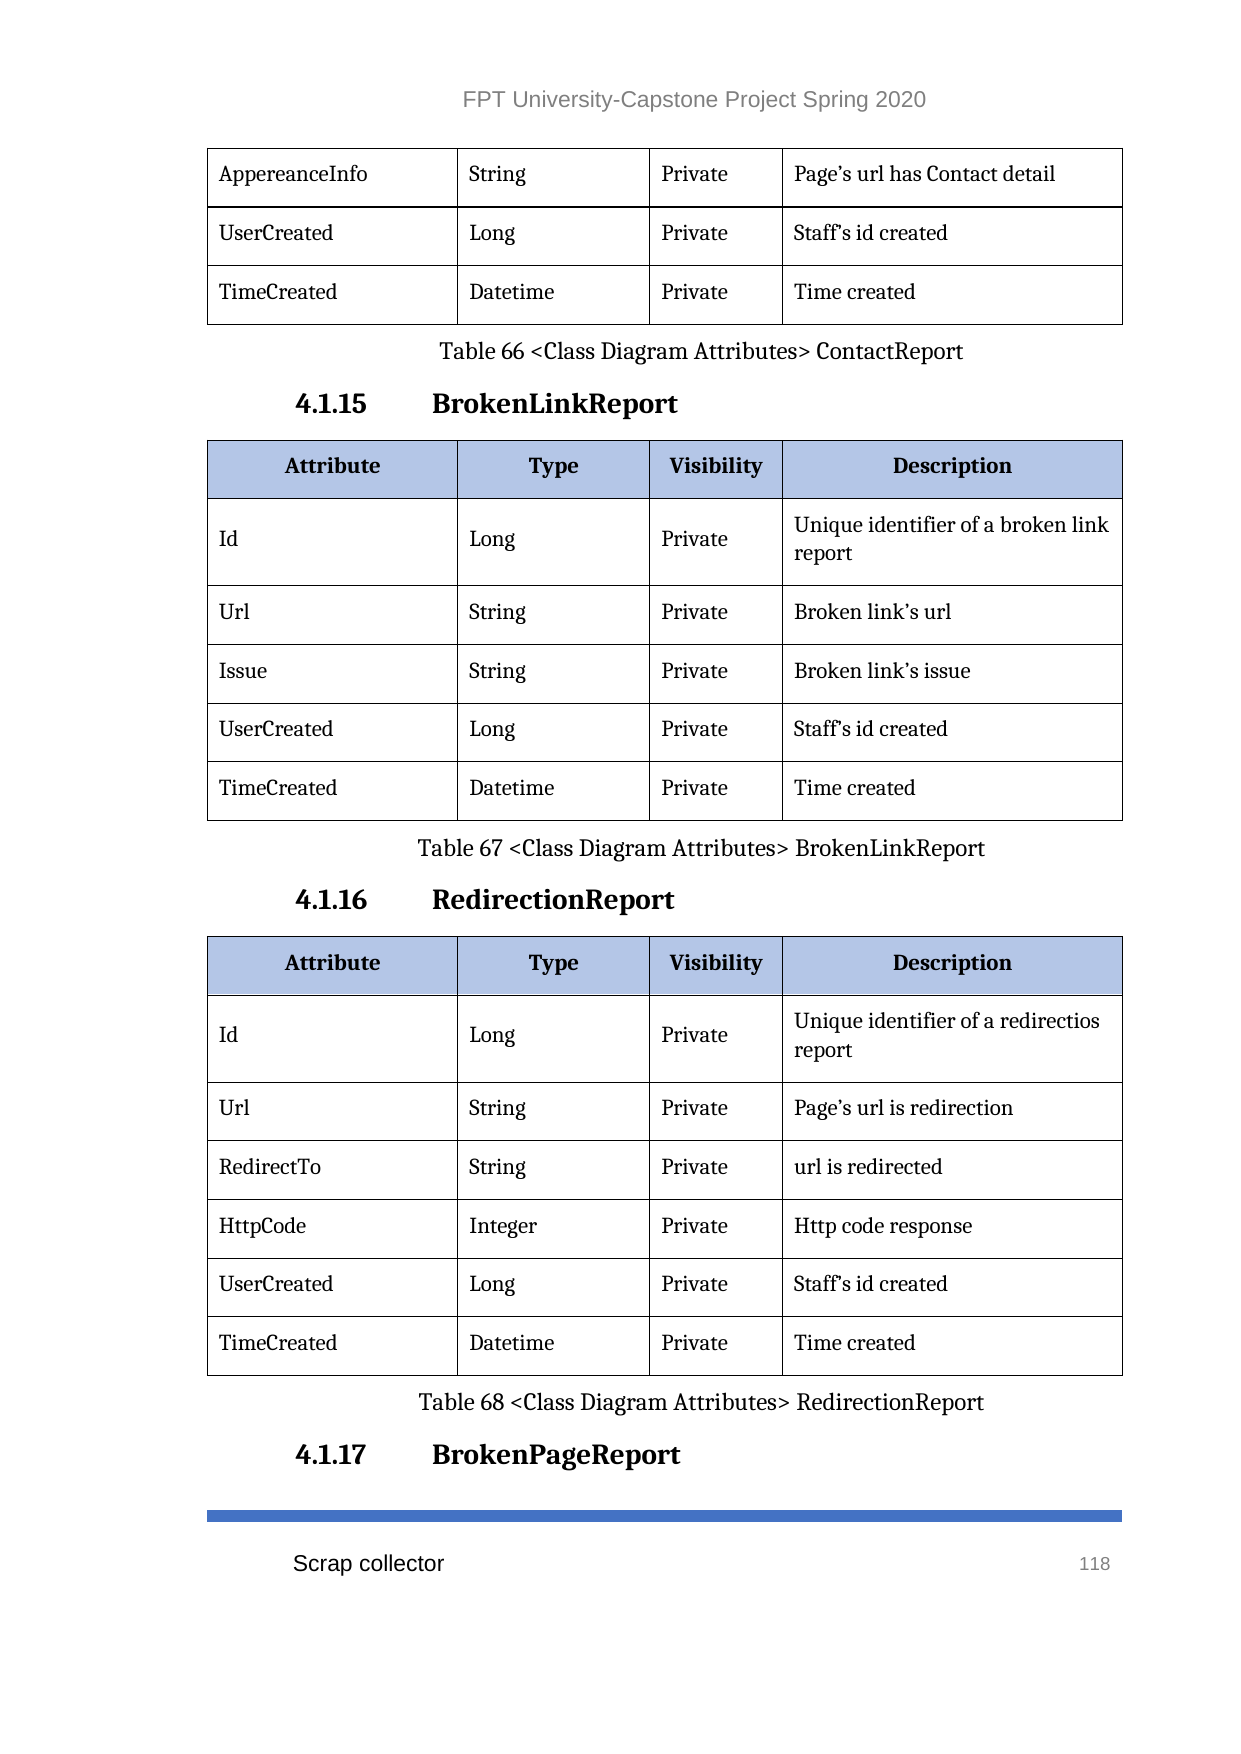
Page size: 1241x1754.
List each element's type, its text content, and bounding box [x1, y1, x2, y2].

list BrokenPageReport [295, 1438, 1122, 1471]
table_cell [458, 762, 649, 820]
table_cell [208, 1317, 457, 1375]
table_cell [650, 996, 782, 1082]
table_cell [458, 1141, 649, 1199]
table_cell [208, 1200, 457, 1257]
list BrokenLinkReport [295, 387, 1122, 420]
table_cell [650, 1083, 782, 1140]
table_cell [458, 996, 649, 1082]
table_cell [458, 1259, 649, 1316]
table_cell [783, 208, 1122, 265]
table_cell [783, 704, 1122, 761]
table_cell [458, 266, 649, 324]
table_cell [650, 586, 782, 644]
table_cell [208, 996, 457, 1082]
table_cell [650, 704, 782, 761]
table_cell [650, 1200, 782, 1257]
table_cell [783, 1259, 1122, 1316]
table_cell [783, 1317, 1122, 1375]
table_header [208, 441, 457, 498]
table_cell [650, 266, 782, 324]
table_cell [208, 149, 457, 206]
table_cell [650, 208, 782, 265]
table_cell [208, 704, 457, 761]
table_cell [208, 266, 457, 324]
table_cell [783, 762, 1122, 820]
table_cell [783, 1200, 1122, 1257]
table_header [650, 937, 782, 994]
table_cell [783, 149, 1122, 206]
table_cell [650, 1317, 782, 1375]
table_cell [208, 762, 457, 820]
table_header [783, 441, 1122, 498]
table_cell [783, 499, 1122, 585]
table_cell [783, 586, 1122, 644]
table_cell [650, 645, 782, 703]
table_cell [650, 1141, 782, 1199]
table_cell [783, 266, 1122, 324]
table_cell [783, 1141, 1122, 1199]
list RedirectionReport [295, 883, 1122, 917]
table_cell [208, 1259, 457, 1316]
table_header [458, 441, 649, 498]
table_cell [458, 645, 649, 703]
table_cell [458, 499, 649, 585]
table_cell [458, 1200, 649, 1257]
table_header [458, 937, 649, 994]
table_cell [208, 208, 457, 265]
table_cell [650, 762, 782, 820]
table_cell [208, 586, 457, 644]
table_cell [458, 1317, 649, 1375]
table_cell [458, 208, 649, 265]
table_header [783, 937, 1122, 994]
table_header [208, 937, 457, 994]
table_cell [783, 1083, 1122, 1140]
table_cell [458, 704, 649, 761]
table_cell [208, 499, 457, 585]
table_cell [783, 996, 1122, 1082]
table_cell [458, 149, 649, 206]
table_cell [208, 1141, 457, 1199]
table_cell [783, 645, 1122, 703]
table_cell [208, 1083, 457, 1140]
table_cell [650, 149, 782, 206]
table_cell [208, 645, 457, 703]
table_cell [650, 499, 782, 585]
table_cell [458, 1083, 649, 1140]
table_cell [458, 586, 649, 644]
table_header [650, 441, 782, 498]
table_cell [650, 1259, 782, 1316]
